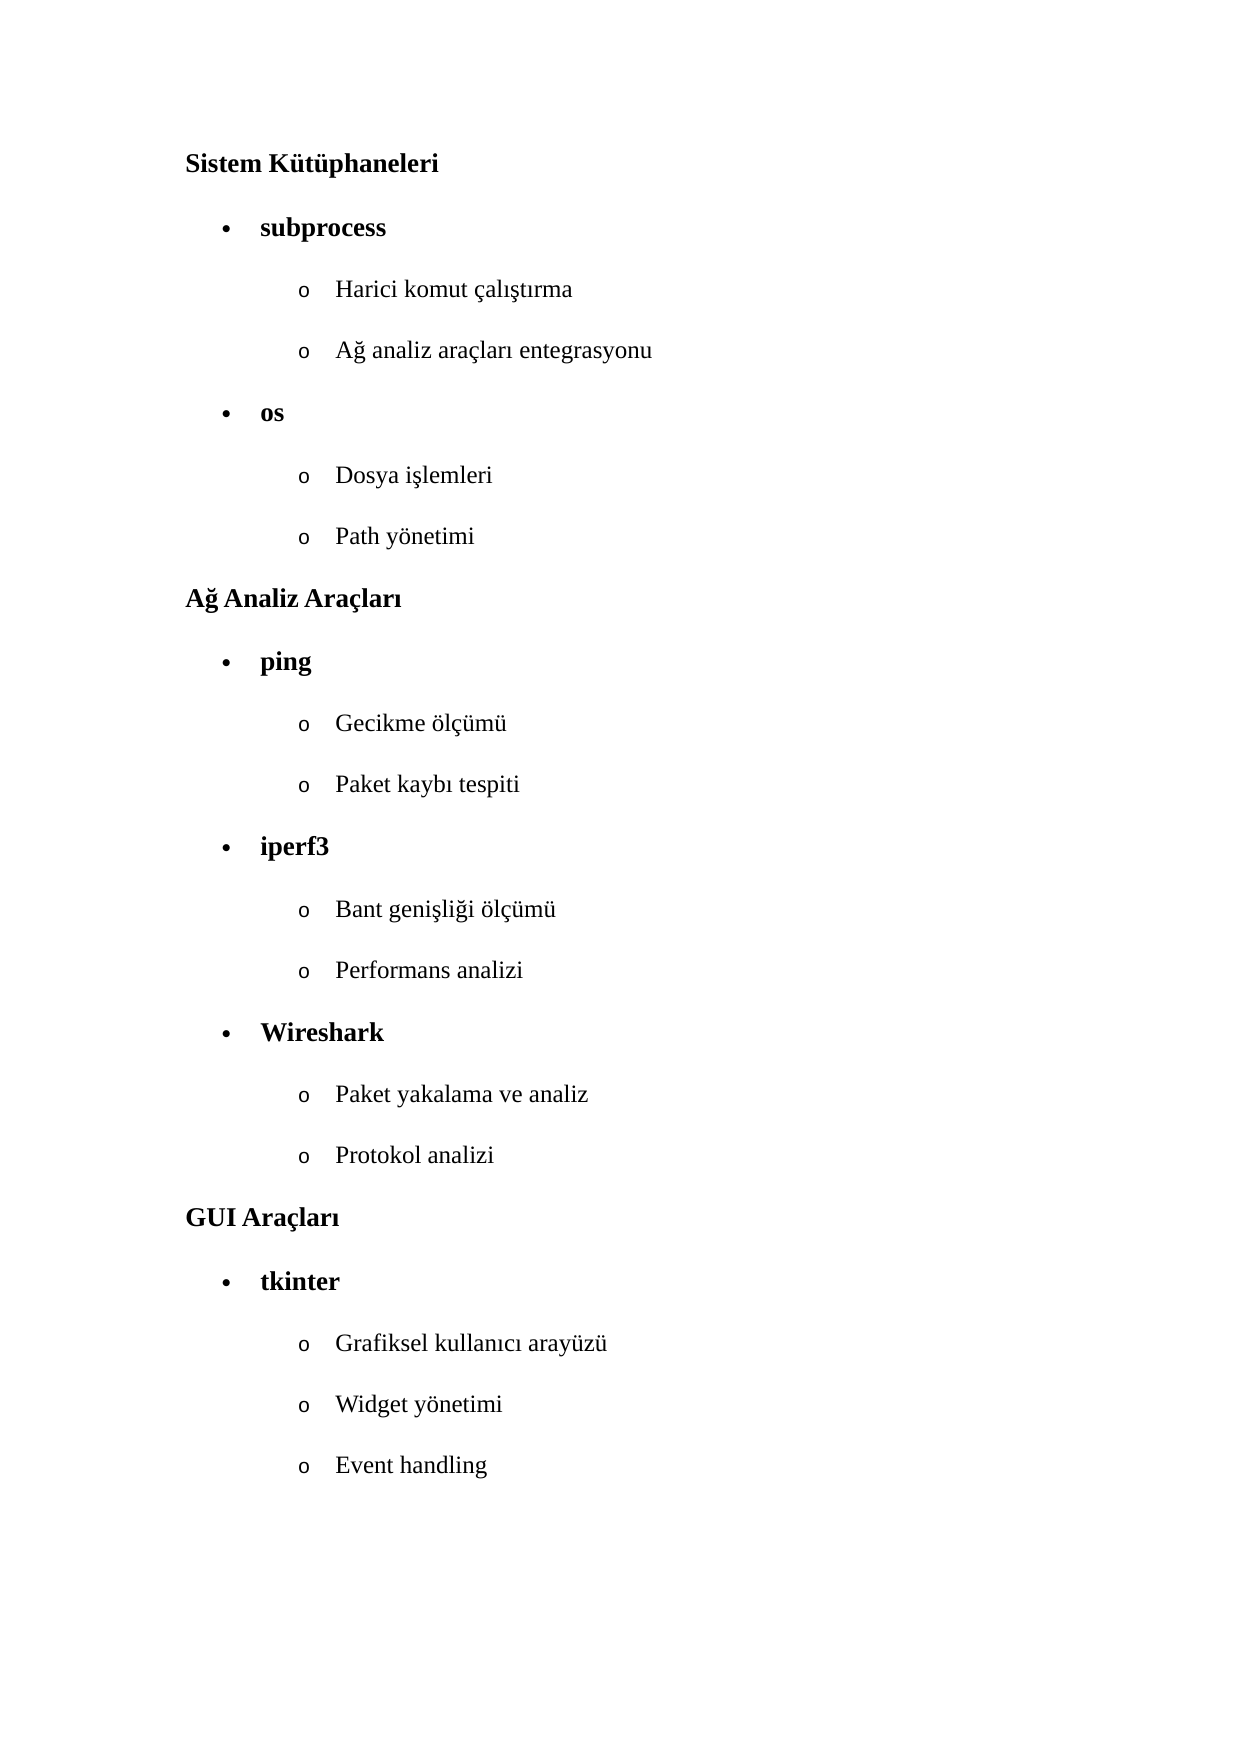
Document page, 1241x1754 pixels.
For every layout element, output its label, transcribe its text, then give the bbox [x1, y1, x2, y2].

list Widget yönetimi [298, 1389, 1093, 1419]
list tkinter [223, 1265, 1093, 1296]
list Harici komut çalıştırma [298, 274, 1093, 304]
list Paket yakalama ve analiz [298, 1079, 1093, 1109]
list os [223, 396, 1093, 427]
list Performans analizi [298, 955, 1093, 984]
text Ağ Analiz Araçları [185, 582, 1093, 613]
list Grafiksel kullanıcı arayüzü [298, 1328, 1093, 1358]
text GUI Araçları [185, 1201, 1093, 1232]
list Paket kaybı tespiti [298, 769, 1093, 799]
list Dosya işlemleri [298, 460, 1093, 489]
list Bant genişliği ölçümü [298, 894, 1093, 923]
list Ağ analiz araçları entegrasyonu [298, 335, 1093, 365]
list Wireshark [223, 1016, 1093, 1047]
list Path yönetimi [298, 521, 1093, 550]
text Sistem Kütüphaneleri [185, 148, 1093, 179]
list ping [223, 645, 1093, 676]
list iperf3 [223, 831, 1093, 862]
list Gecikme ölçümü [298, 708, 1093, 738]
list subprocess [223, 211, 1093, 242]
list Protokol analizi [298, 1140, 1093, 1170]
list Event handling [298, 1450, 1093, 1480]
